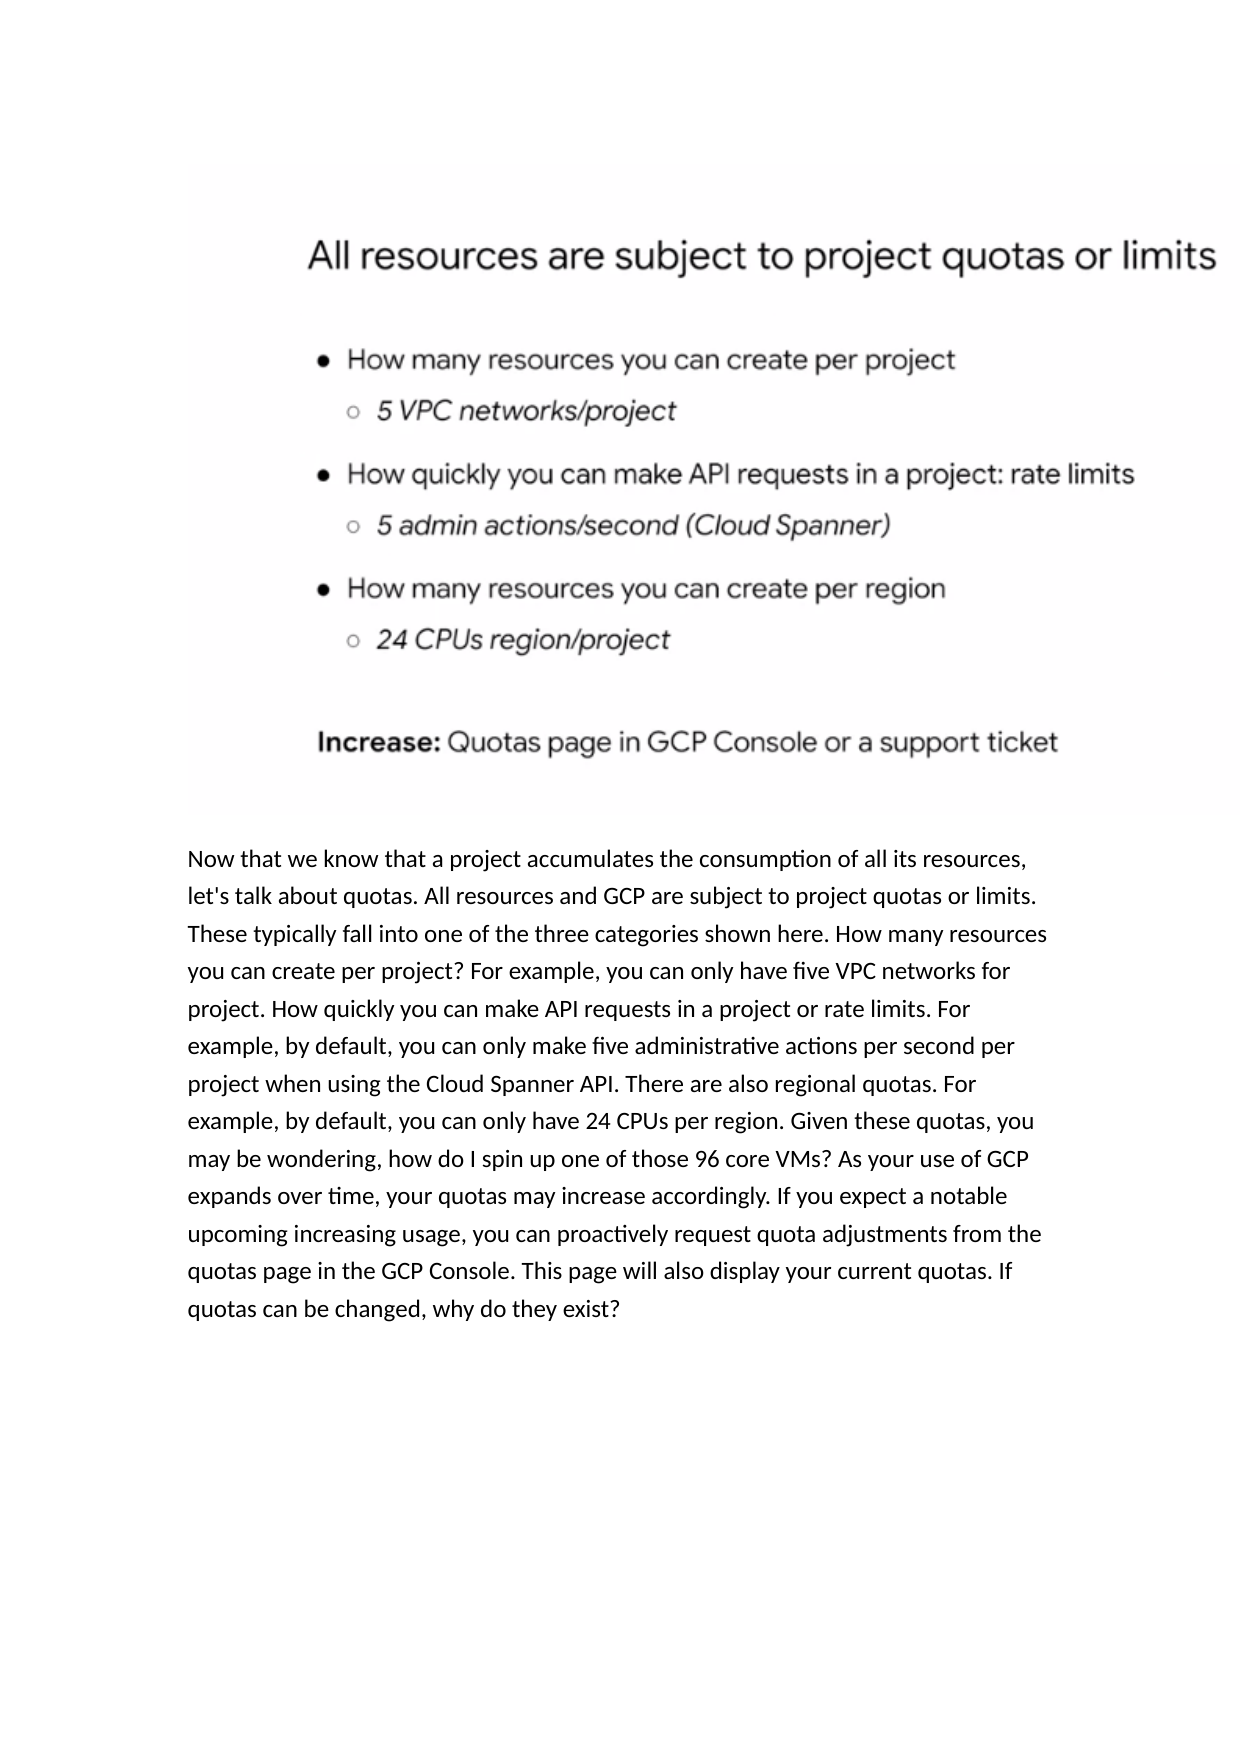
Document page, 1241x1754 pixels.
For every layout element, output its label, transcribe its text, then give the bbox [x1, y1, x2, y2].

picture [187, 164, 1241, 815]
text Now that we know that a project accumulates the consumption of all its resources, let's talk about quotas. All resources and GCP are subject to project quotas or limits. These typically fall into one of the three categories shown here. How many resources you can create per project? For example, you can only have five VPC networks for project. How quickly you can make API requests in a project or rate limits. For example, by default, you can only make five administrative actions per second per project when using the Cloud Spanner API. There are also regional quotas. For example, by default, you can only have 24 CPUs per region. Given these quotas, you may be wondering, how do I spin up one of those 96 core VMs? As your use of GCP expands over time, your quotas may increase accordingly. If you expect a notable upcoming increasing usage, you can proactively request quota adjustments from the quotas page in the GCP Console. This page will also display your current quotas. If quotas can be changed, why do they exist? [187, 839, 1053, 1327]
